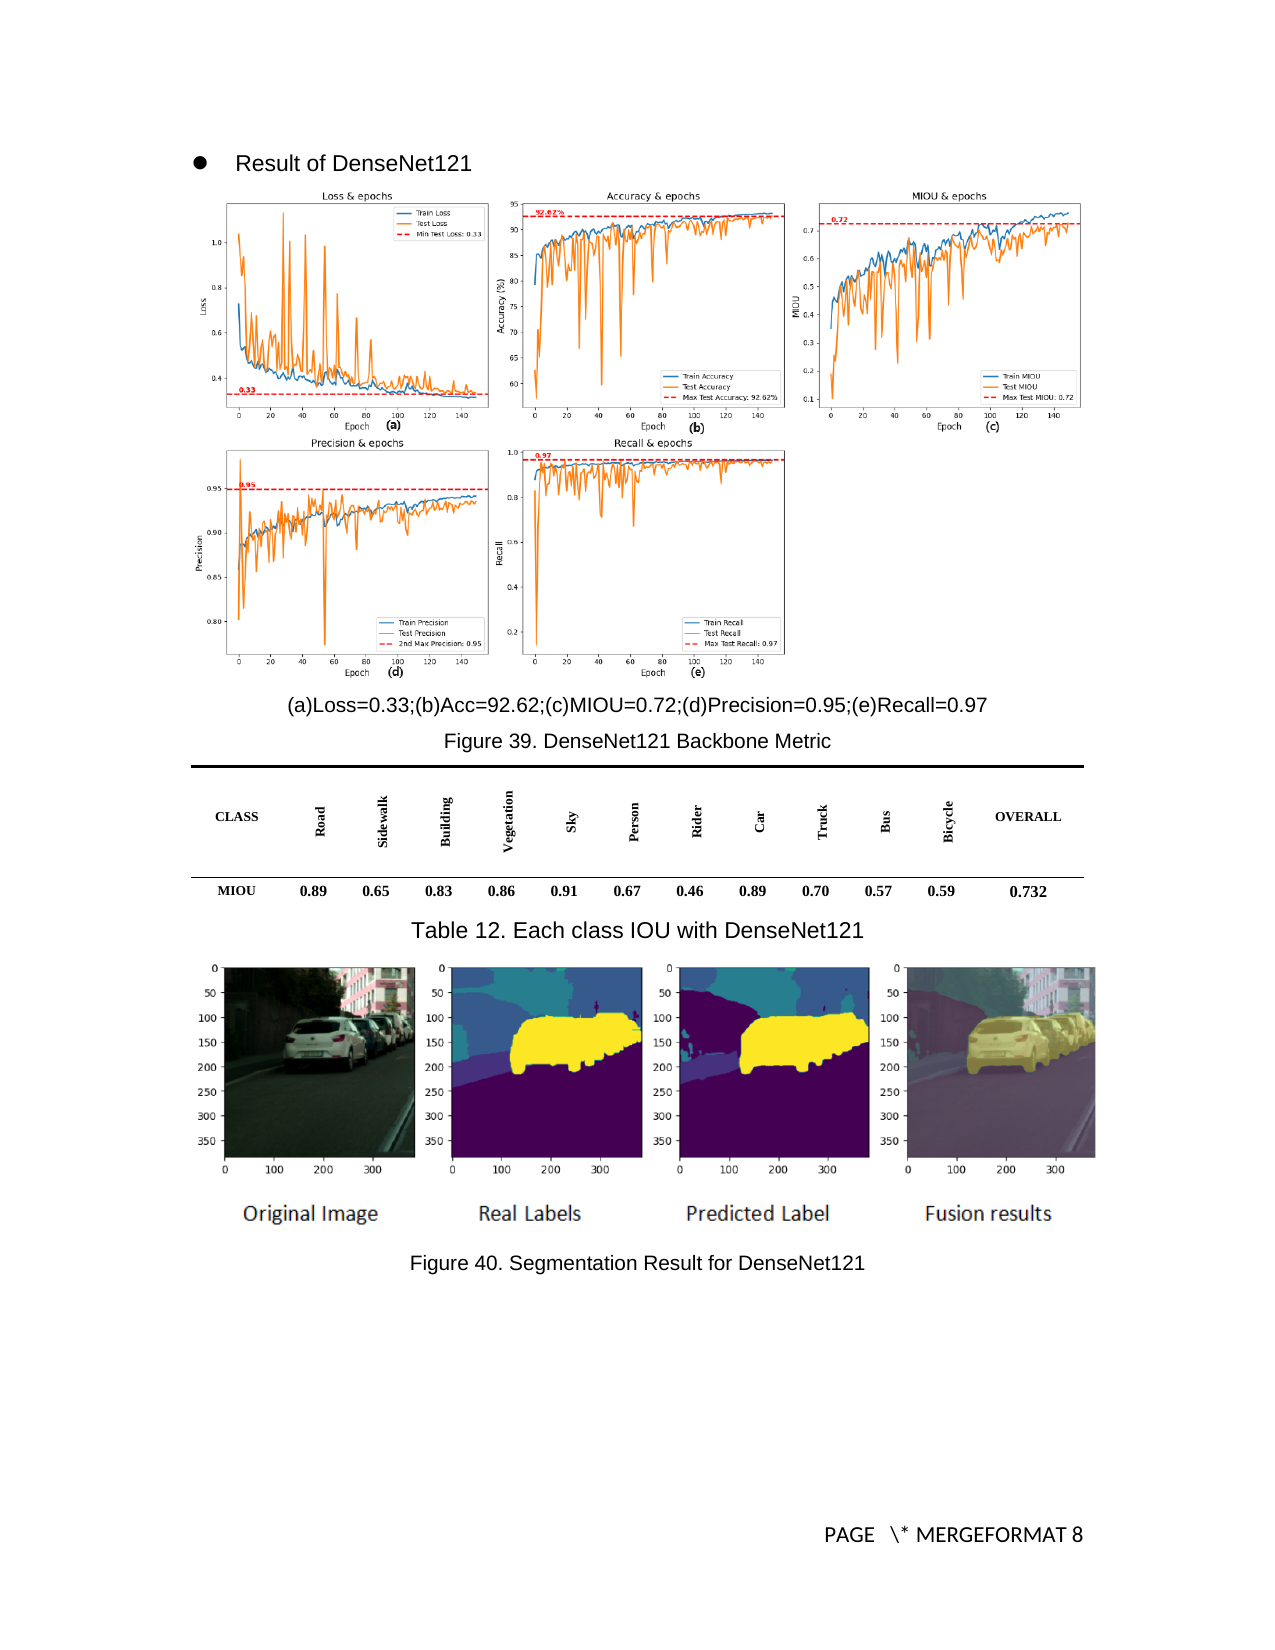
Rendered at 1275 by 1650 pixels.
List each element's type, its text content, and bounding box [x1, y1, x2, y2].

picture [191, 189, 1084, 680]
table_header Rider [658, 768, 721, 877]
list Figure 40. Segmentation Result for DenseNet121 [191, 1251, 1084, 1274]
table_cell 0.86 [470, 878, 533, 917]
table_header Road [282, 768, 344, 877]
table_header OVERALL [973, 768, 1084, 877]
table_cell 0.89 [721, 878, 784, 917]
table_cell 0.57 [847, 878, 910, 917]
picture [191, 956, 1096, 1177]
table_header Truck [784, 768, 847, 877]
table_cell 0.67 [596, 878, 658, 917]
table_header Sidewalk [344, 768, 407, 877]
table_cell 0.70 [784, 878, 847, 917]
list Figure 39. DenseNet121 Backbone Metric [191, 729, 1084, 753]
table_cell 0.732 [973, 878, 1084, 917]
table_cell MIOU [191, 878, 282, 917]
table_header Bicycle [910, 768, 973, 877]
text (a)Loss=0.33;(b)Acc=92.62;(c)MIOU=0.72;(d)Precision=0.95;(e)Recall=0.97 [191, 693, 1084, 717]
table_header Vegetation [470, 768, 533, 877]
table_cell 0.89 [282, 878, 344, 917]
table_cell 0.65 [344, 878, 407, 917]
picture [191, 1190, 1084, 1237]
table_cell 0.59 [910, 878, 973, 917]
list Table 12. Each class IOU with DenseNet121 [191, 917, 1084, 943]
table_cell 0.46 [658, 878, 721, 917]
table_header Building [407, 768, 470, 877]
list Result of DenseNet121 [191, 150, 1084, 176]
table_header Car [721, 768, 784, 877]
table_cell 0.91 [533, 878, 596, 917]
table_header Person [596, 768, 658, 877]
table_cell 0.83 [407, 878, 470, 917]
table_header Sky [533, 768, 596, 877]
table_header CLASS [191, 768, 282, 877]
table_header Bus [847, 768, 910, 877]
